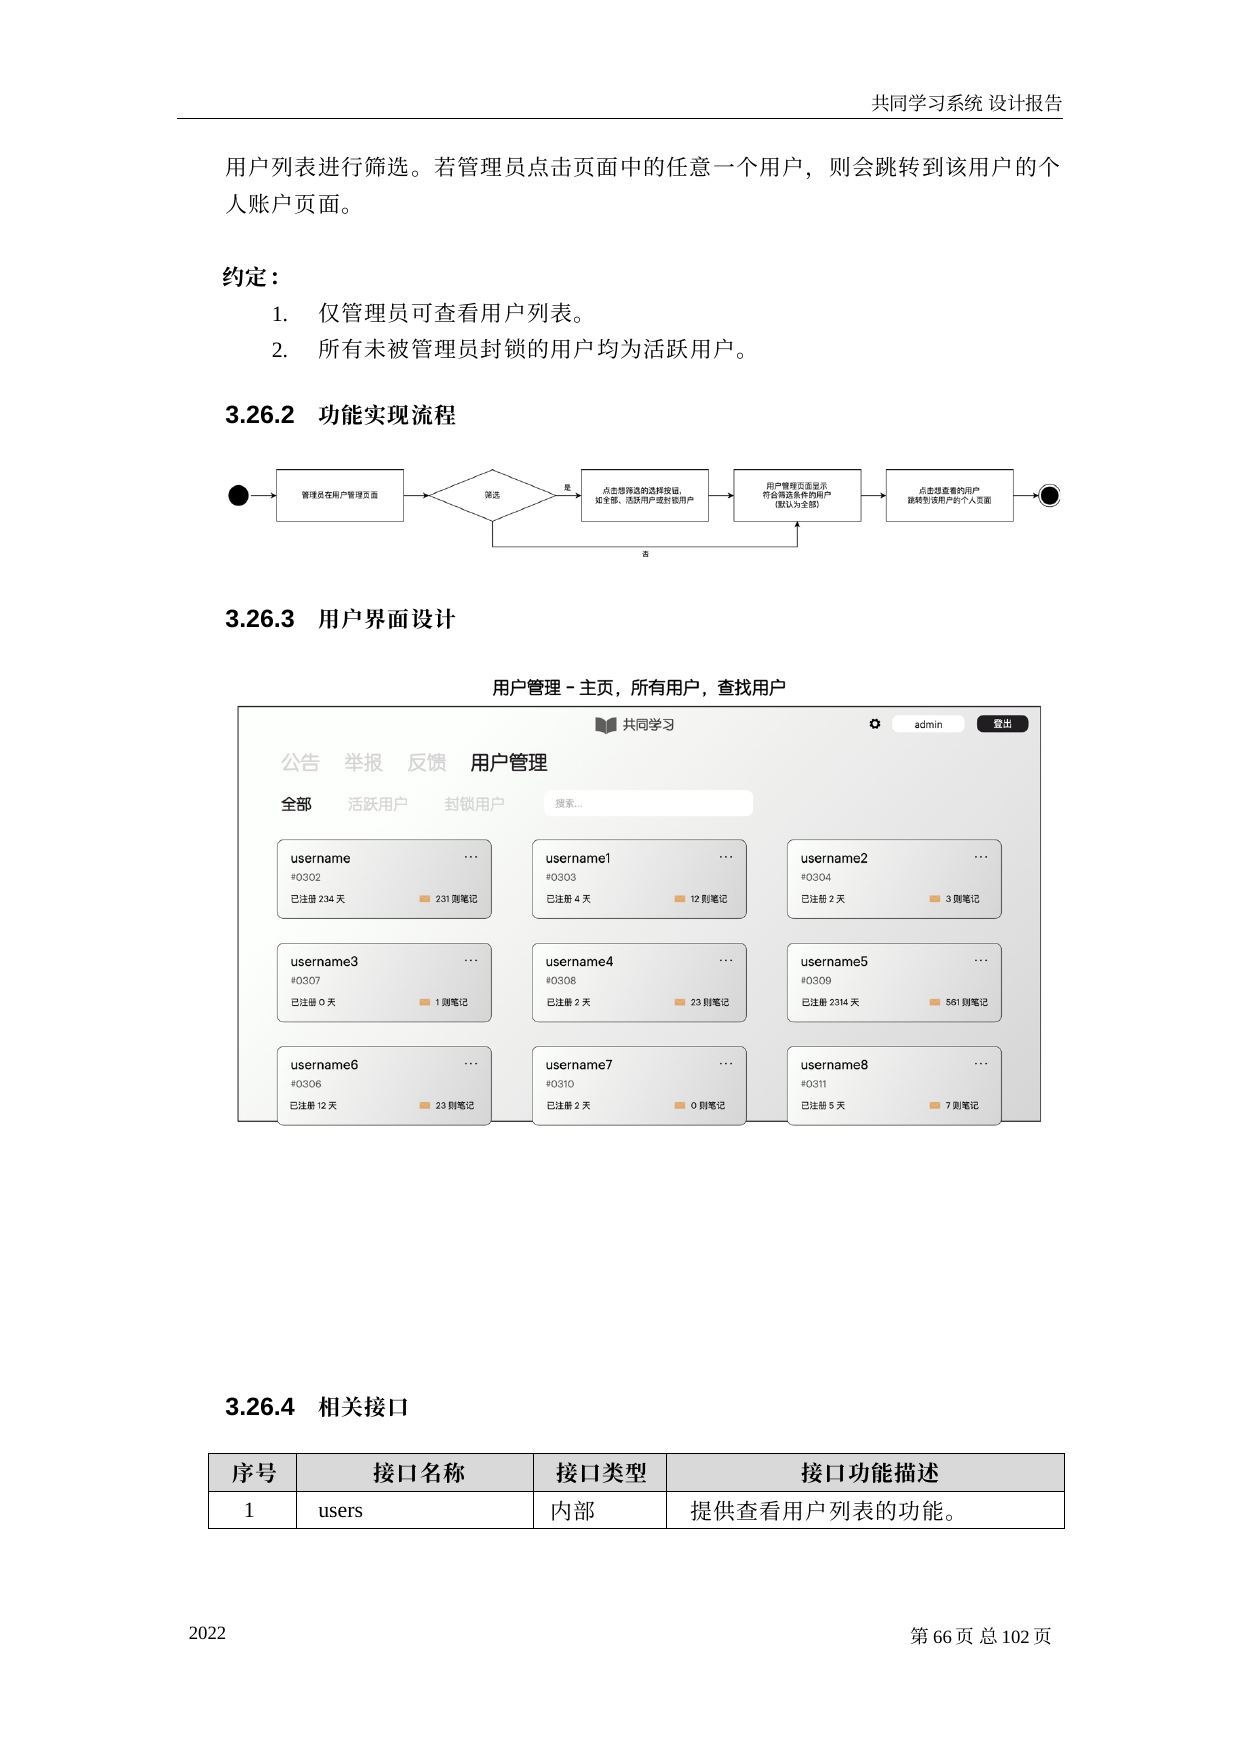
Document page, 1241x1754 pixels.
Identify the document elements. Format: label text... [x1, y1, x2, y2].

table_header 接口名称 [297, 1454, 533, 1491]
table_header 序号 [209, 1454, 296, 1491]
subtitle 用户界面设计 [208, 600, 1061, 636]
text 约定： [179, 257, 1061, 294]
table_cell users [297, 1492, 533, 1528]
table_header 接口类型 [534, 1454, 666, 1491]
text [222, 148, 1061, 221]
table_header 接口功能描述 [667, 1454, 1064, 1491]
table_cell 提供查看用户列表的功能。 [667, 1492, 1064, 1528]
picture [225, 667, 1053, 1133]
list 所有未被管理员封锁的用户均为活跃用户。 [266, 330, 1061, 367]
subtitle 相关接口 [208, 1387, 1061, 1424]
table_cell 1 [209, 1492, 296, 1528]
list 仅管理员可查看用户列表。 [266, 294, 1061, 330]
subtitle 功能实现流程 [208, 396, 1061, 432]
picture [225, 469, 1061, 558]
table_cell 内部 [534, 1492, 666, 1528]
